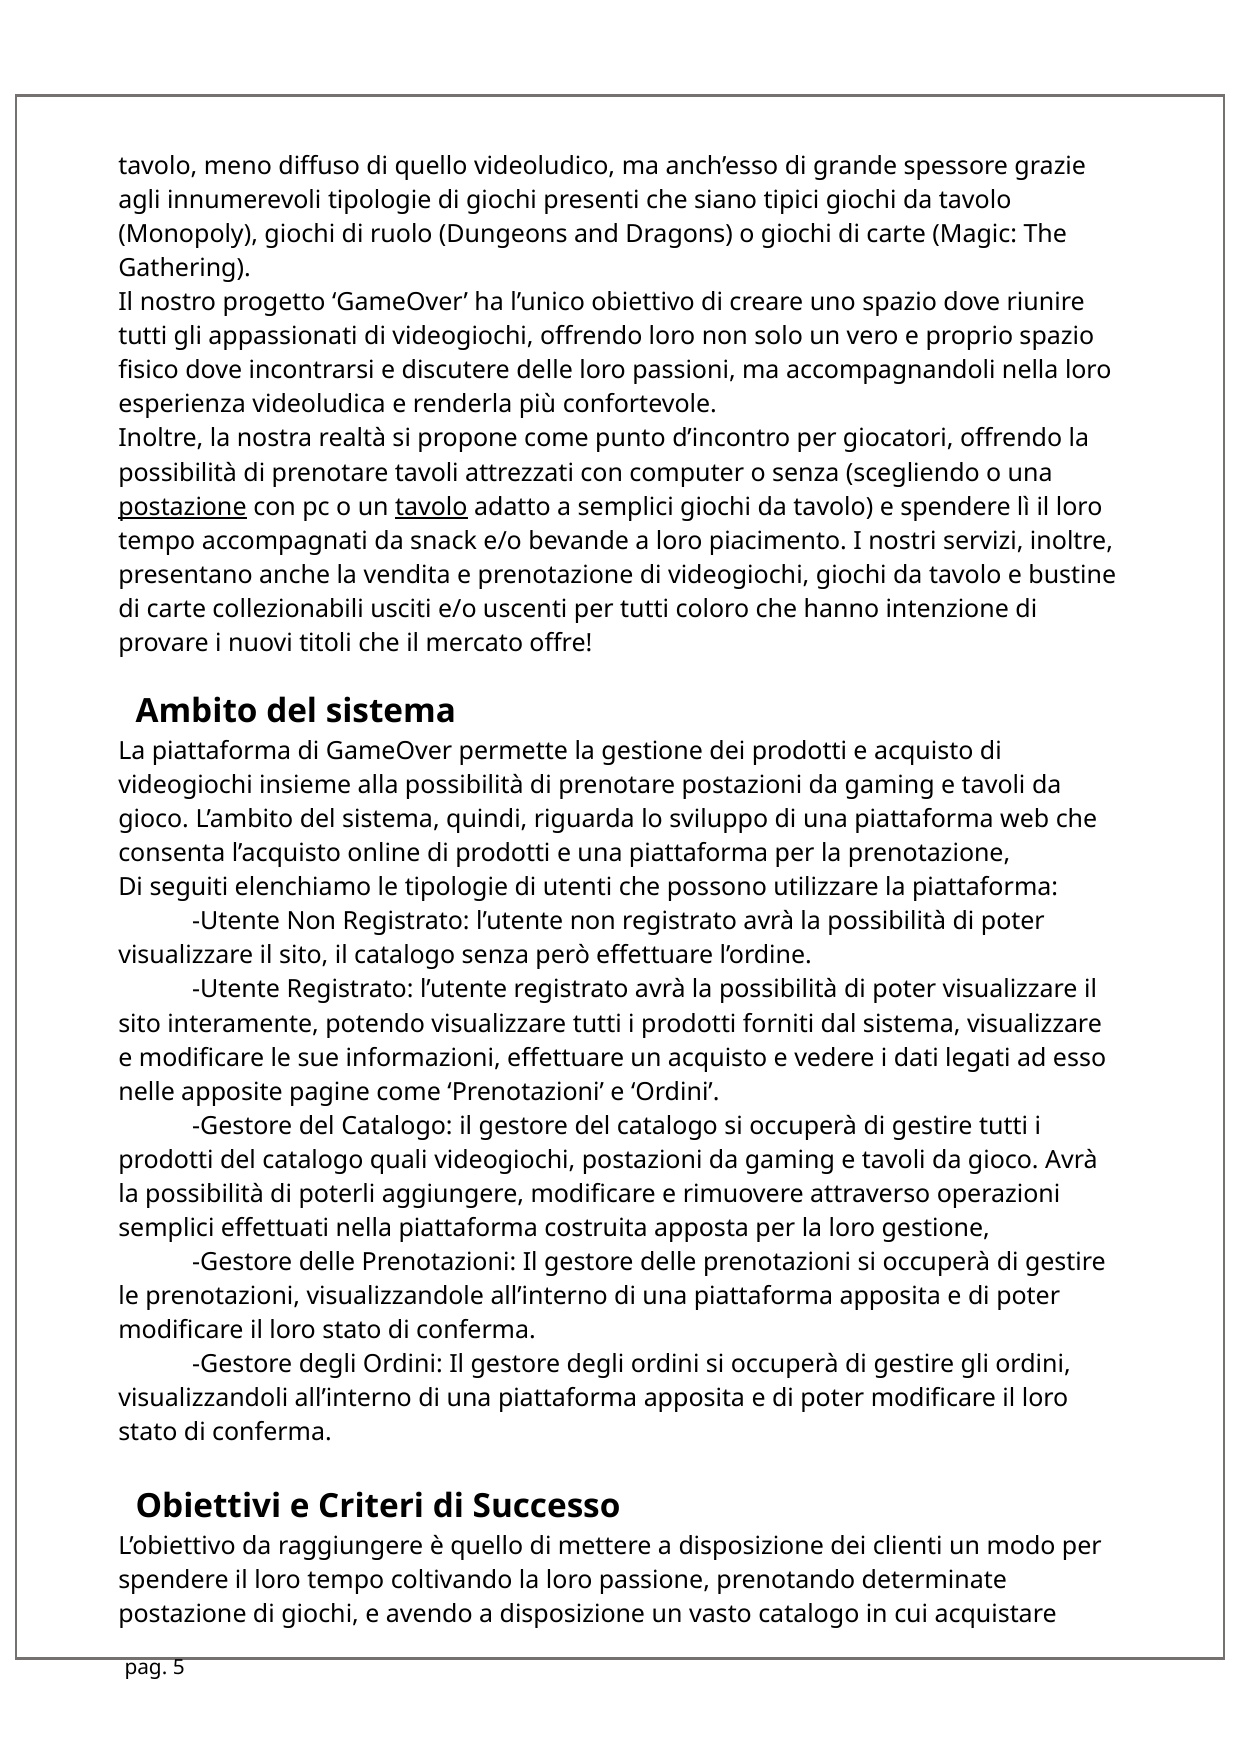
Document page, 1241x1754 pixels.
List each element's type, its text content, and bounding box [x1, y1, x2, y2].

text -Utente Registrato: l’utente registrato avrà la possibilità di poter visualizzare il sito interamente, potendo visualizzare tutti i prodotti forniti dal sistema, visualizzare e modificare le sue informazioni, effettuare un acquisto e vedere i dati legati ad esso nelle apposite pagine come ‘Prenotazioni’ e ‘Ordini’. [118, 971, 1122, 1107]
text Ambito del sistema [118, 687, 1122, 733]
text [118, 1527, 1122, 1630]
text Il nostro progetto ‘GameOver’ ha l’unico obiettivo di creare uno spazio dove riunire tutti gli appassionati di videogiochi, offrendo loro non solo un vero e proprio spazio fisico dove incontrarsi e discutere delle loro passioni, ma accompagnandoli nella loro esperienza videoludica e renderla più confortevole. [118, 284, 1122, 420]
text -Gestore degli Ordini: Il gestore degli ordini si occuperà di gestire gli ordini, visualizzandoli all’interno di una piattaforma apposita e di poter modificare il loro stato di conferma. [118, 1346, 1122, 1448]
text Inoltre, la nostra realtà si propone come punto d’incontro per giocatori, offrendo la possibilità di prenotare tavoli attrezzati con computer o senza (scegliendo o una postazione con pc o un tavolo adatto a semplici giochi da tavolo) e spendere lì il loro tempo accompagnati da snack e/o bevande a loro piacimento. I nostri servizi, inoltre, presentano anche la vendita e prenotazione di videogiochi, giochi da tavolo e bustine di carte collezionabili usciti e/o uscenti per tutti coloro che hanno intenzione di provare i nuovi titoli che il mercato offre! [118, 420, 1122, 658]
text La piattaforma di GameOver permette la gestione dei prodotti e acquisto di videogiochi insieme alla possibilità di prenotare postazioni da gaming e tavoli da gioco. L’ambito del sistema, quindi, riguarda lo sviluppo di una piattaforma web che consenta l’acquisto online di prodotti e una piattaforma per la prenotazione, [118, 733, 1122, 869]
text Obiettivi e Criteri di Successo [118, 1482, 1122, 1527]
text -Gestore delle Prenotazioni: Il gestore delle prenotazioni si occuperà di gestire le prenotazioni, visualizzandole all’interno di una piattaforma apposita e di poter modificare il loro stato di conferma. [118, 1244, 1122, 1346]
text Di seguiti elenchiamo le tipologie di utenti che possono utilizzare la piattaforma: [118, 869, 1122, 903]
text -Gestore del Catalogo: il gestore del catalogo si occuperà di gestire tutti i prodotti del catalogo quali videogiochi, postazioni da gaming e tavoli da gioco. Avrà la possibilità di poterli aggiungere, modificare e rimuovere attraverso operazioni semplici effettuati nella piattaforma costruita apposta per la loro gestione, [118, 1107, 1122, 1244]
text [118, 148, 1122, 284]
text -Utente Non Registrato: l’utente non registrato avrà la possibilità di poter visualizzare il sito, il catalogo senza però effettuare l’ordine. [118, 903, 1122, 971]
